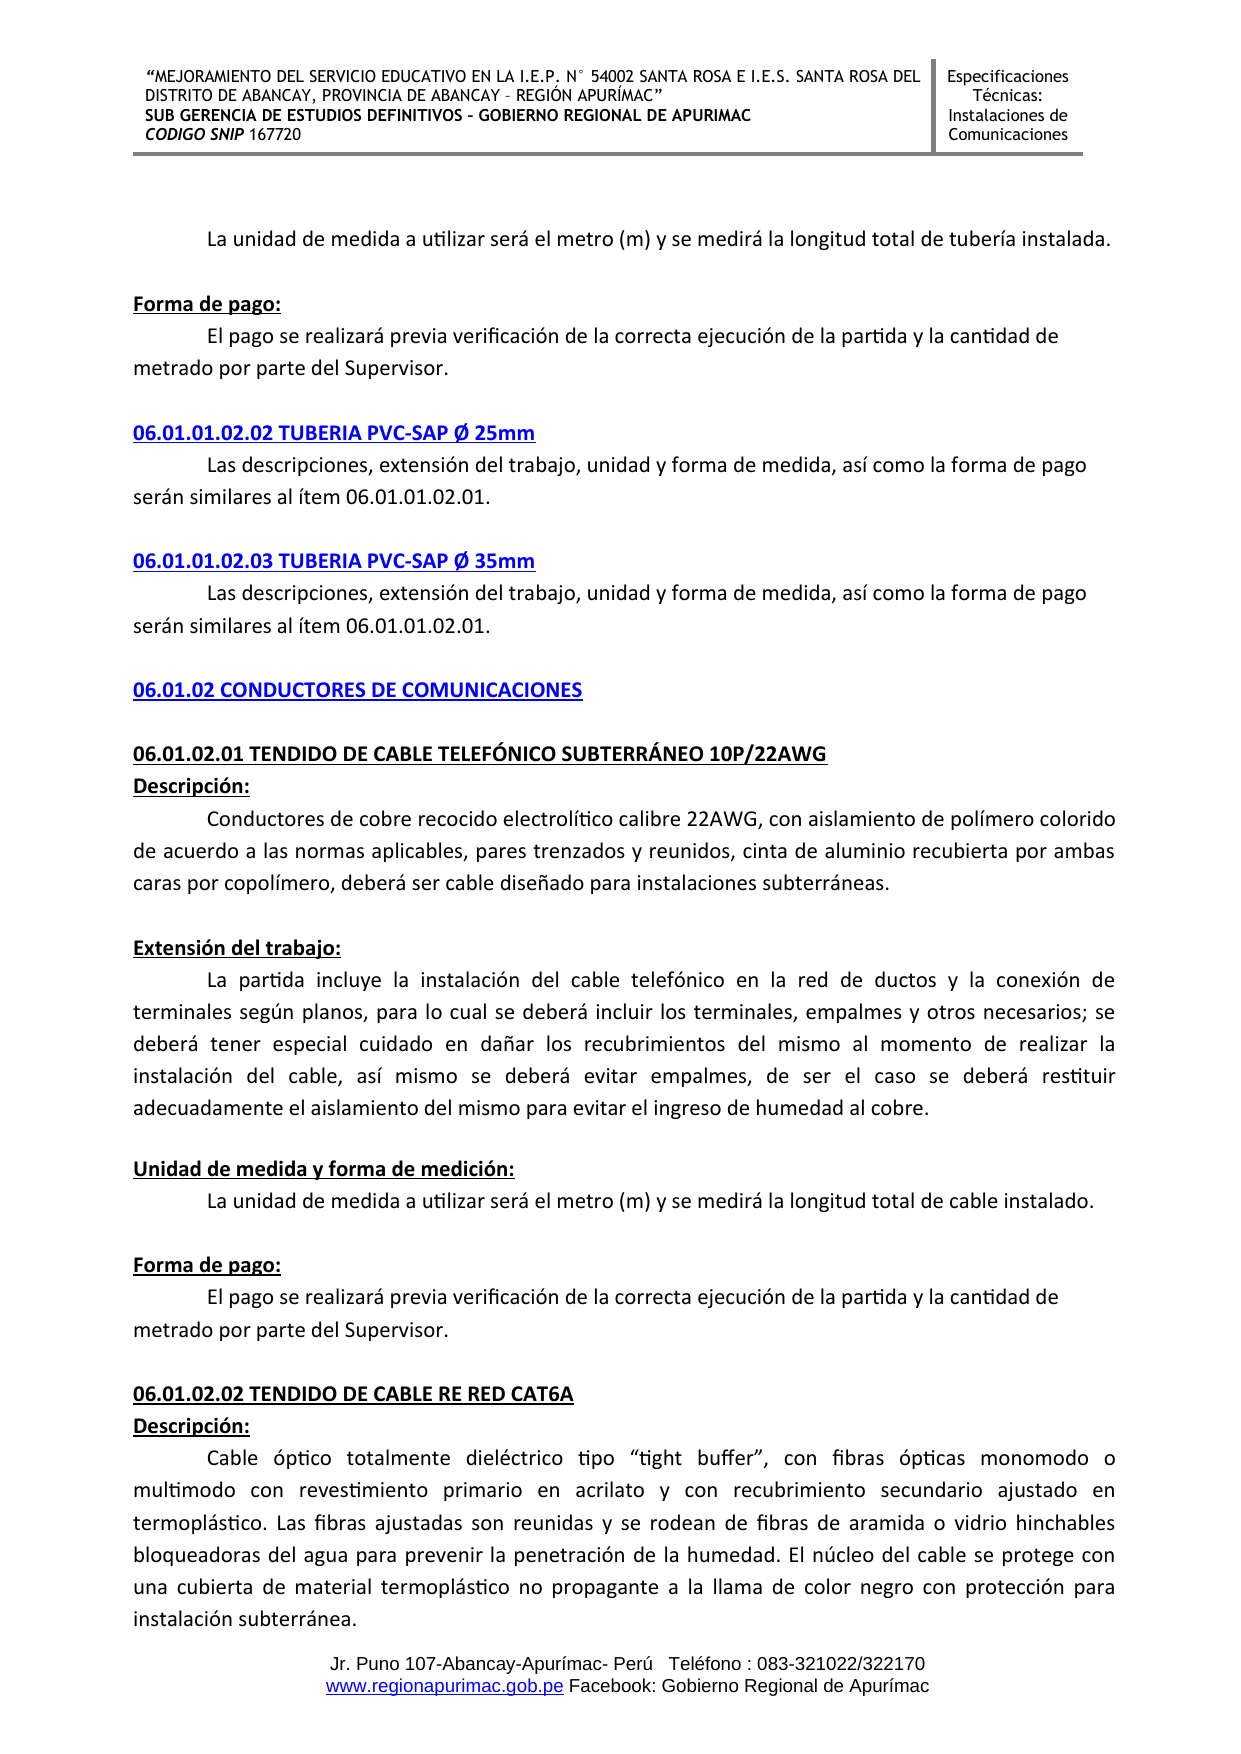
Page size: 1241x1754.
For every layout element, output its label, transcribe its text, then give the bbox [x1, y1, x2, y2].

text El pago se realizará previa verificación de la correcta ejecución de la partida y la cantidad de metrado por parte del Supervisor. [133, 1282, 1117, 1343]
text La partida incluye la instalación del cable telefónico en la red de ductos y la conexión de terminales según planos, para lo cual se deberá incluir los terminales, empalmes y otros necesarios; se deberá tener especial cuidado en dañar los recubrimientos del mismo al momento de realizar la instalación del cable, así mismo se deberá evitar empalmes, de ser el caso se deberá restituir adecuadamente el aislamiento del mismo para evitar el ingreso de humedad al cobre. [133, 965, 1117, 1122]
text El pago se realizará previa verificación de la correcta ejecución de la partida y la cantidad de metrado por parte del Supervisor. [133, 321, 1117, 381]
text Conductores de cobre recocido electrolítico calibre 22AWG, con aislamiento de polímero colorido de acuerdo a las normas aplicables, pares trenzados y reunidos, cinta de aluminio recubierta por ambas caras por copolímero, deberá ser cable diseñado para instalaciones subterráneas. [133, 804, 1117, 896]
text Las descripciones, extensión del trabajo, unidad y forma de medida, así como la forma de pago serán similares al ítem 06.01.01.02.01. [133, 450, 1117, 510]
list 06.01.01.02.03 TUBERIA PVC-SAP Ø 35mm [133, 546, 1117, 574]
text La unidad de medida a utilizar será el metro (m) y se medirá la longitud total de tubería instalada. [133, 224, 1117, 252]
text Cable óptico totalmente dieléctrico tipo “tight buffer”, con fibras ópticas monomodo o multimodo con revestimiento primario en acrilato y con recubrimiento secundario ajustado en termoplástico. Las fibras ajustadas son reunidas y se rodean de fibras de aramida o vidrio hinchables bloqueadoras del agua para prevenir la penetración de la humedad. El núcleo del cable se protege con una cubierta de material termoplástico no propagante a la llama de color negro con protección para instalación subterránea. [133, 1443, 1117, 1632]
text Forma de pago: [133, 1250, 1117, 1278]
text Descripción: [133, 1411, 1117, 1439]
text Unidad de medida y forma de medición: [133, 1154, 1117, 1182]
text La unidad de medida a utilizar será el metro (m) y se medirá la longitud total de cable instalado. [133, 1186, 1117, 1214]
text Extensión del trabajo: [133, 933, 1117, 961]
list 06.01.01.02.02 TUBERIA PVC-SAP Ø 25mm [133, 418, 1117, 446]
list 06.01.02 CONDUCTORES DE COMUNICACIONES [133, 675, 1117, 703]
text Las descripciones, extensión del trabajo, unidad y forma de medida, así como la forma de pago serán similares al ítem 06.01.01.02.01. [133, 578, 1117, 639]
text Forma de pago: [133, 289, 1117, 317]
list 06.01.02.02 TENDIDO DE CABLE RE RED CAT6A [133, 1379, 1117, 1407]
text Descripción: [133, 772, 1117, 800]
list 06.01.02.01 TENDIDO DE CABLE TELEFÓNICO SUBTERRÁNEO 10P/22AWG [133, 739, 1117, 767]
